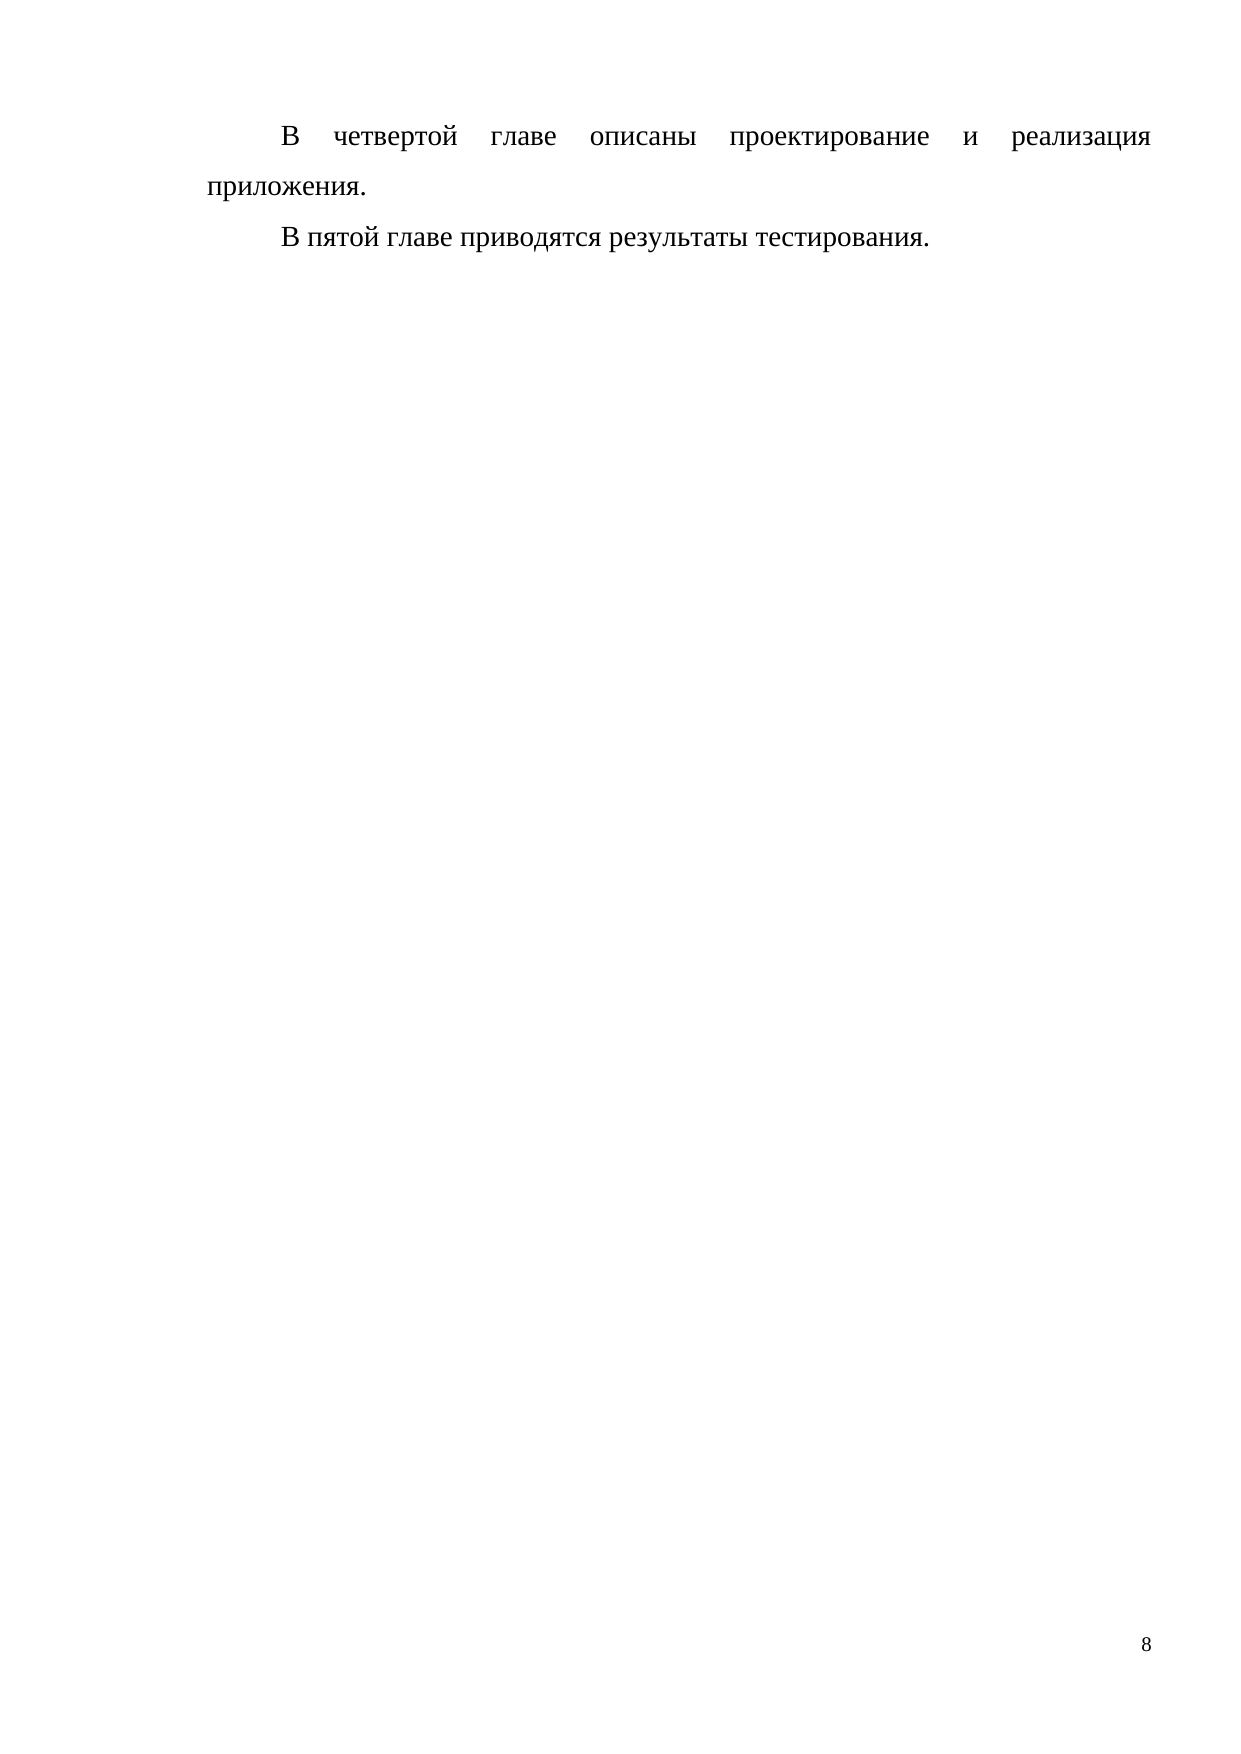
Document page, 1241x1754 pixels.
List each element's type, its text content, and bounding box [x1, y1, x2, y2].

text В пятой главе приводятся результаты тестирования. [207, 219, 1152, 252]
text В четвертой главе описаны проектирование и реализация приложения. [207, 118, 1152, 202]
